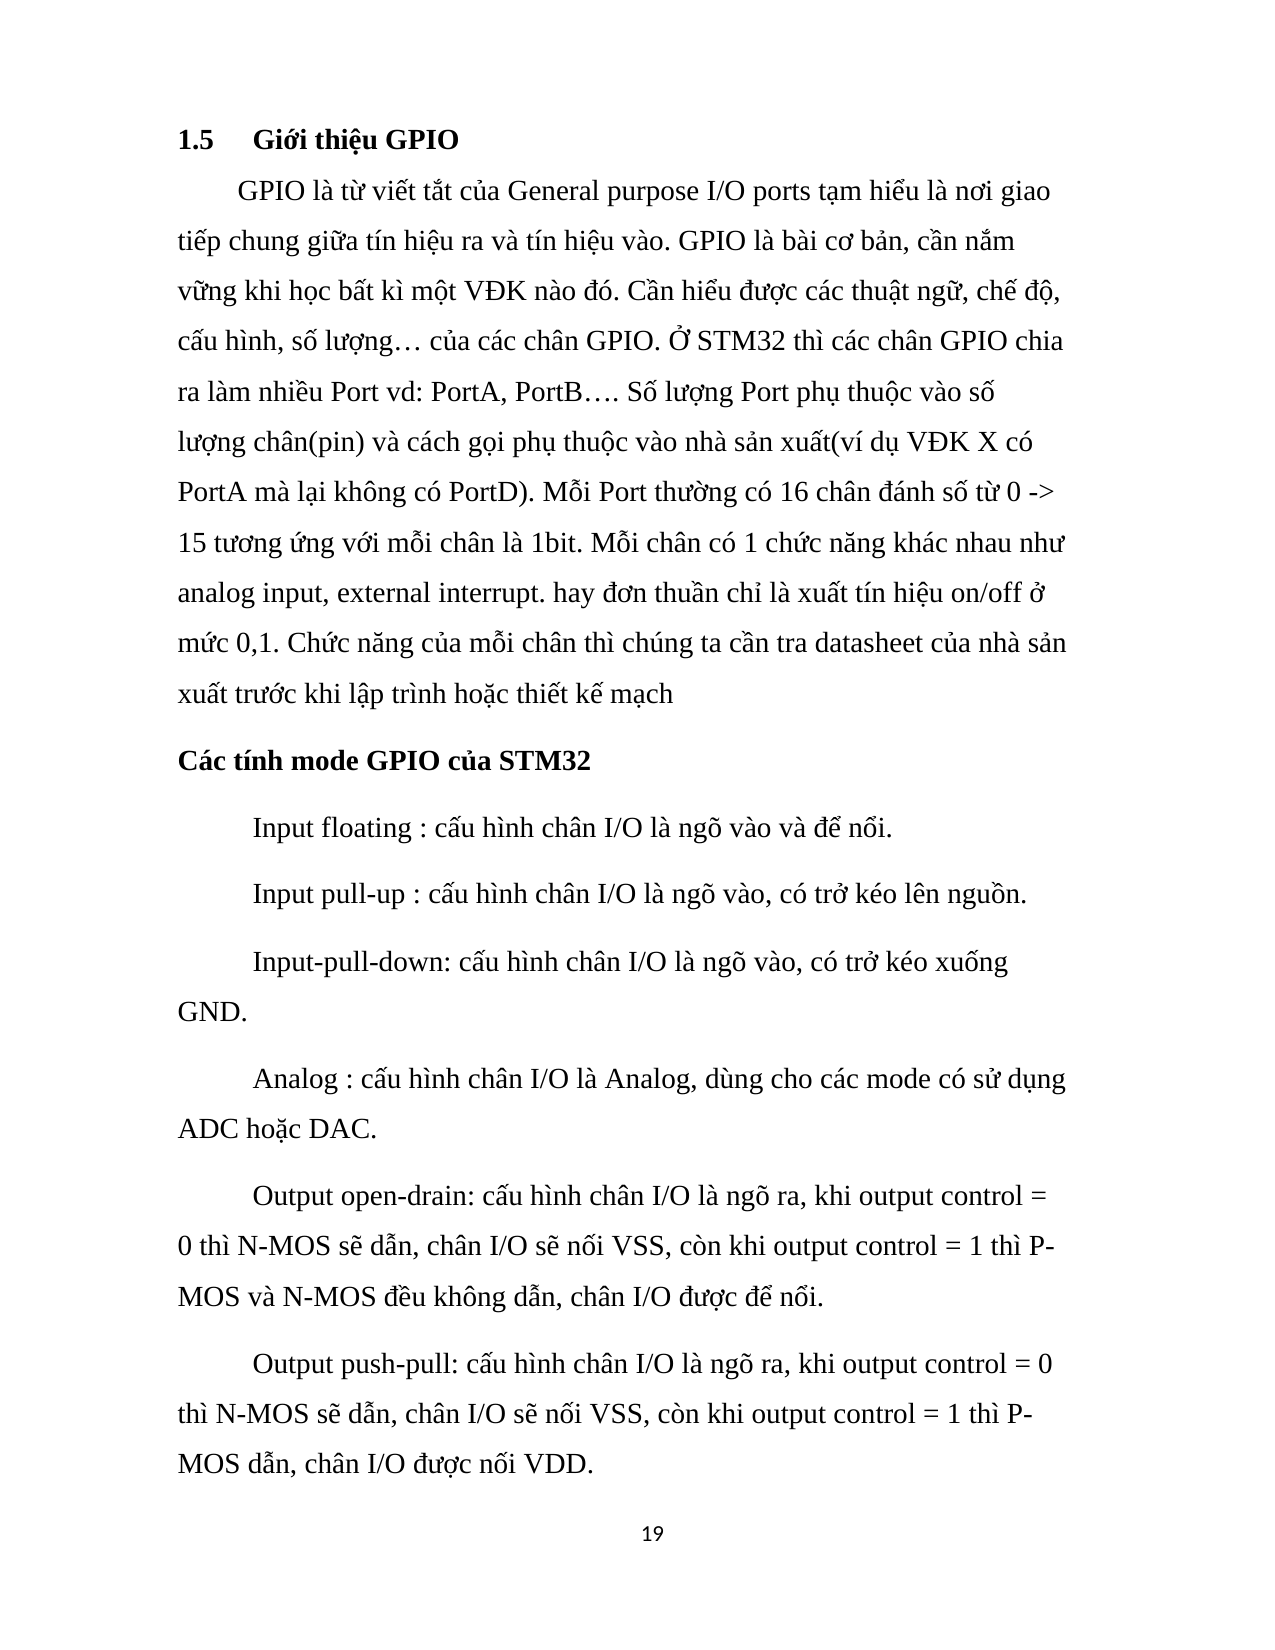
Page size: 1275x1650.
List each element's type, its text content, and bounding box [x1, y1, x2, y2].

text Input floating : cấu hình chân I/O là ngõ vào và để nổi. [177, 810, 1068, 843]
text GPIO là từ viết tắt của General purpose I/O ports tạm hiểu là nơi giao tiếp chung giữa tín hiệu ra và tín hiệu vào. GPIO là bài cơ bản, cần nắm vững khi học bất kì một VĐK nào đó. Cần hiểu được các thuật ngữ, chế độ, cấu hình, số lượng… của các chân GPIO. Ở STM32 thì các chân GPIO chia ra làm nhiều Port vd: PortA, PortB…. Số lượng Port phụ thuộc vào số lượng chân(pin) và cách gọi phụ thuộc vào nhà sản xuất(ví dụ VĐK X có PortA mà lại không có PortD). Mỗi Port thường có 16 chân đánh số từ 0 -> 15 tương ứng với mỗi chân là 1bit. Mỗi chân có 1 chức năng khác nhau như analog input, external interrupt. hay đơn thuần chỉ là xuất tín hiệu on/off ở mức 0,1. Chức năng của mỗi chân thì chúng ta cần tra datasheet của nhà sản xuất trước khi lập trình hoặc thiết kế mạch [177, 173, 1068, 709]
text Input-pull-down: cấu hình chân I/O là ngõ vào, có trở kéo xuống GND. [177, 944, 1068, 1027]
text Output push-pull: cấu hình chân I/O là ngõ ra, khi output control = 0 thì N-MOS sẽ dẫn, chân I/O sẽ nối VSS, còn khi output control = 1 thì P-MOS dẫn, chân I/O được nối VDD. [177, 1346, 1068, 1480]
text Input pull-up : cấu hình chân I/O là ngõ vào, có trở kéo lên nguồn. [177, 877, 1068, 910]
subtitle Giới thiệu GPIO [177, 122, 1068, 156]
text Analog : cấu hình chân I/O là Analog, dùng cho các mode có sử dụng ADC hoặc DAC. [177, 1061, 1068, 1145]
text Các tính mode GPIO của STM32 [177, 743, 1127, 776]
text Output open-drain: cấu hình chân I/O là ngõ ra, khi output control = 0 thì N-MOS sẽ dẫn, chân I/O sẽ nối VSS, còn khi output control = 1 thì P-MOS và N-MOS đều không dẫn, chân I/O được để nổi. [177, 1178, 1068, 1312]
